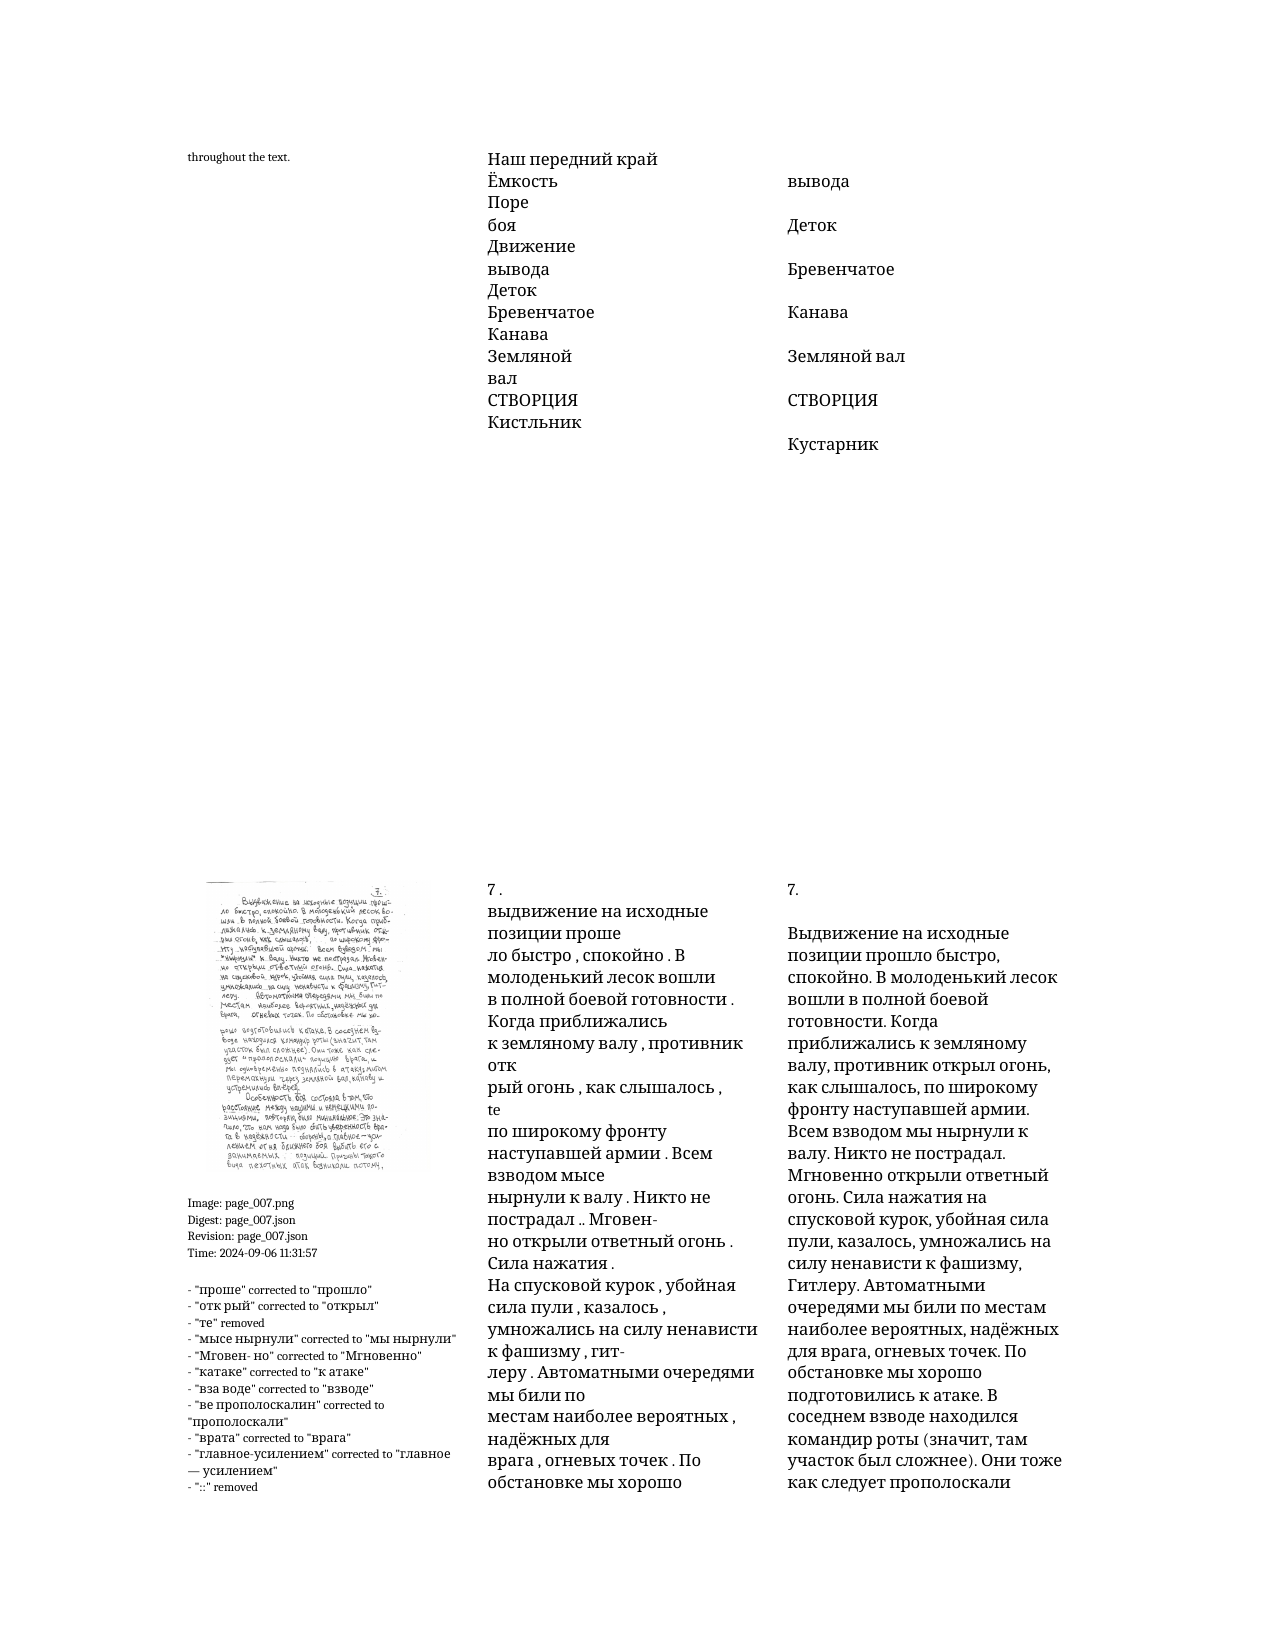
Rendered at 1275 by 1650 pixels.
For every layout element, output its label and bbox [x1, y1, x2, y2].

table_header [476, 150, 776, 880]
table_header [176, 880, 476, 1500]
table_header [776, 880, 1076, 1500]
table_header [176, 150, 476, 880]
table_header [776, 150, 1076, 880]
picture [206, 880, 432, 1172]
table_header [476, 880, 776, 1500]
